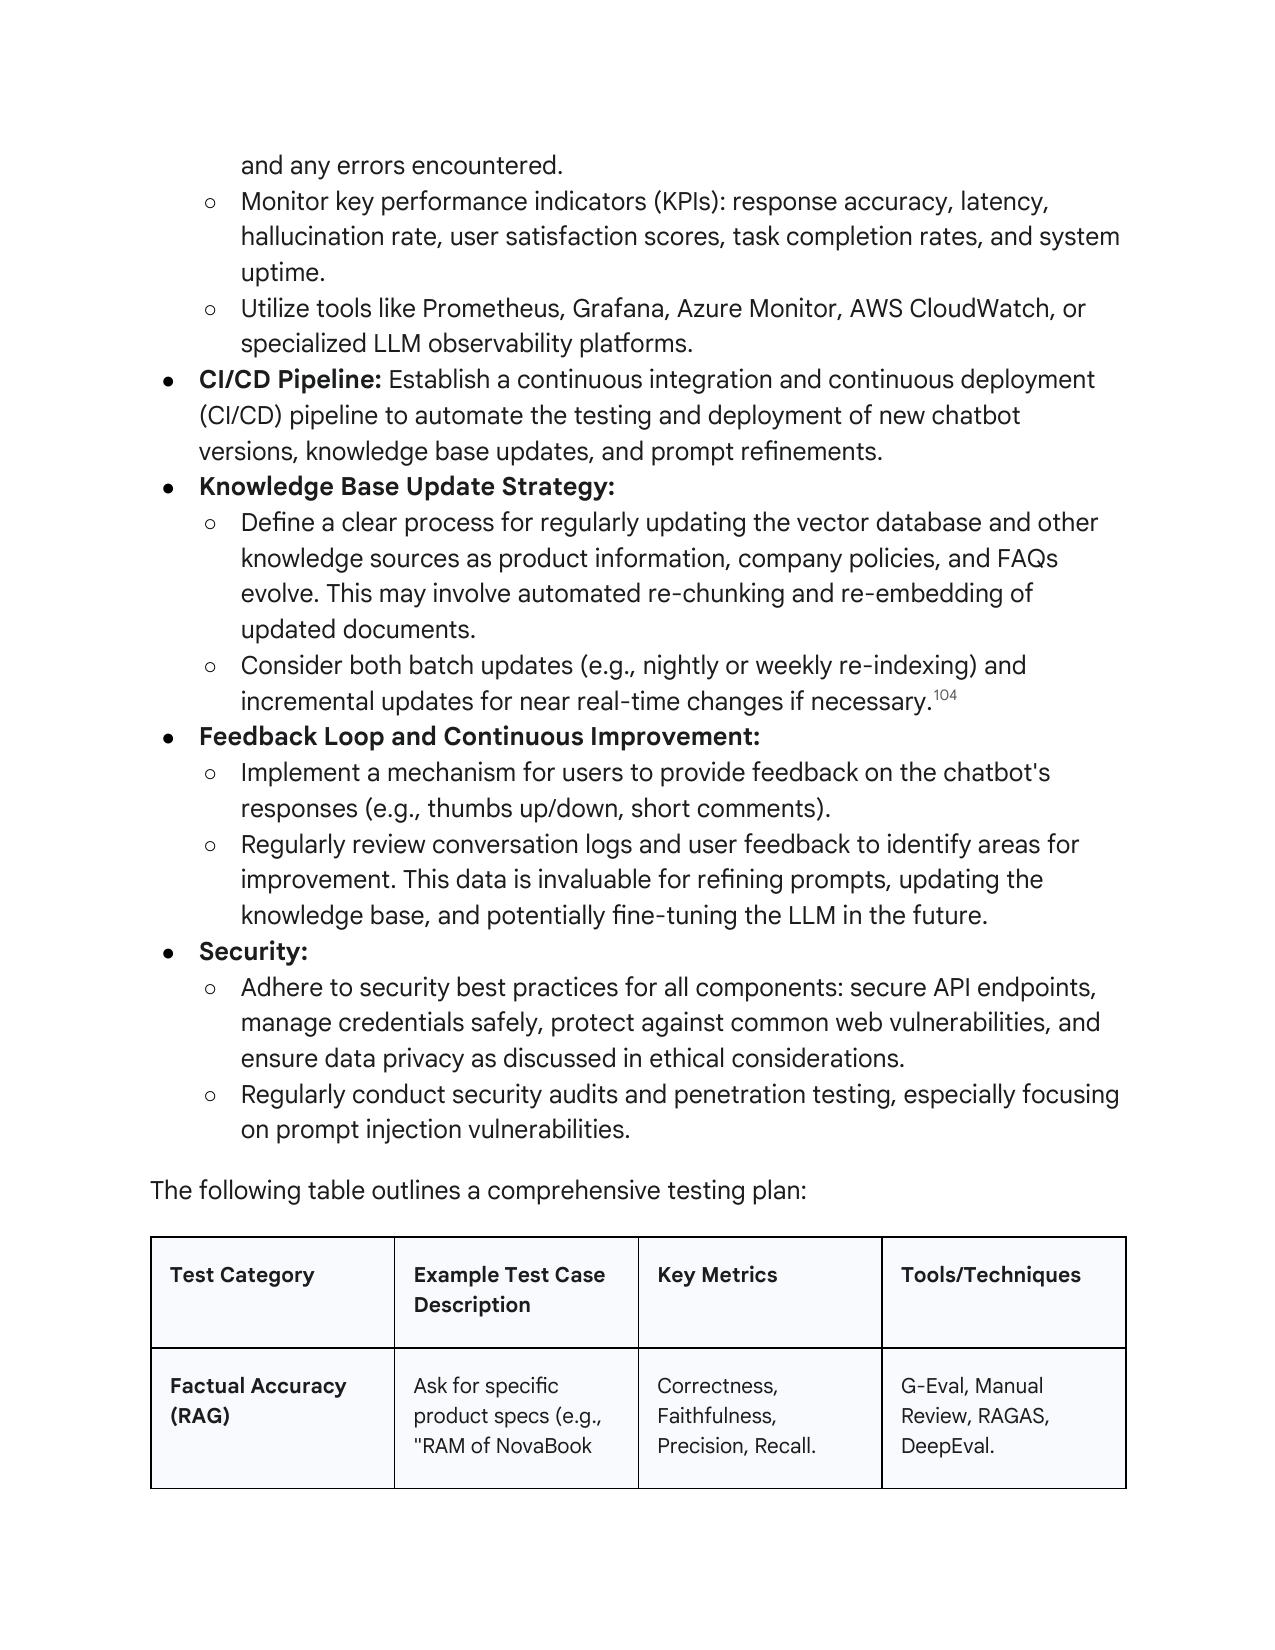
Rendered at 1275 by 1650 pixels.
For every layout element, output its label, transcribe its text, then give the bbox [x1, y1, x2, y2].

table_header Tools/Techniques [883, 1238, 1125, 1347]
list Utilize tools like Prometheus, Grafana, Azure Monitor, AWS CloudWatch, or specialized LLM observability platforms. [203, 293, 1125, 360]
list Knowledge Base Update Strategy: [161, 472, 1125, 503]
table_header Example Test Case Description [395, 1238, 638, 1347]
list Regularly review conversation logs and user feedback to identify areas for improvement. This data is invaluable for refining prompts, updating the knowledge base, and potentially fine-tuning the LLM in the future. [203, 829, 1125, 932]
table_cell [152, 1349, 394, 1488]
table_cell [395, 1349, 638, 1488]
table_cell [883, 1349, 1125, 1488]
list CI/CD Pipeline: Establish a continuous integration and continuous deployment (CI/CD) pipeline to automate the testing and deployment of new chatbot versions, knowledge base updates, and prompt refinements. [161, 364, 1125, 467]
table_header Test Category [152, 1238, 394, 1347]
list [203, 150, 1125, 181]
list Feedback Loop and Continuous Improvement: [161, 722, 1125, 753]
list Implement a mechanism for users to provide feedback on the chatbot's responses (e.g., thumbs up/down, short comments). [203, 757, 1125, 824]
list Define a clear process for regularly updating the vector database and other knowledge sources as product information, company policies, and FAQs evolve. This may involve automated re-chunking and re-embedding of updated documents. [203, 507, 1125, 646]
text The following table outlines a comprehensive testing plan: [150, 1175, 1125, 1207]
list Adhere to security best practices for all components: secure API endpoints, manage credentials safely, protect against common web vulnerabilities, and ensure data privacy as discussed in ethical considerations. [203, 972, 1125, 1074]
table_header Key Metrics [639, 1238, 881, 1347]
list Regularly conduct security audits and penetration testing, especially focusing on prompt injection vulnerabilities. [203, 1079, 1125, 1146]
list Security: [161, 936, 1125, 967]
list Consider both batch updates (e.g., nightly or weekly re-indexing) and incremental updates for near real-time changes if necessary.104 [203, 650, 1125, 717]
list Monitor key performance indicators (KPIs): response accuracy, latency, hallucination rate, user satisfaction scores, task completion rates, and system uptime. [203, 186, 1125, 288]
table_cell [639, 1349, 881, 1488]
